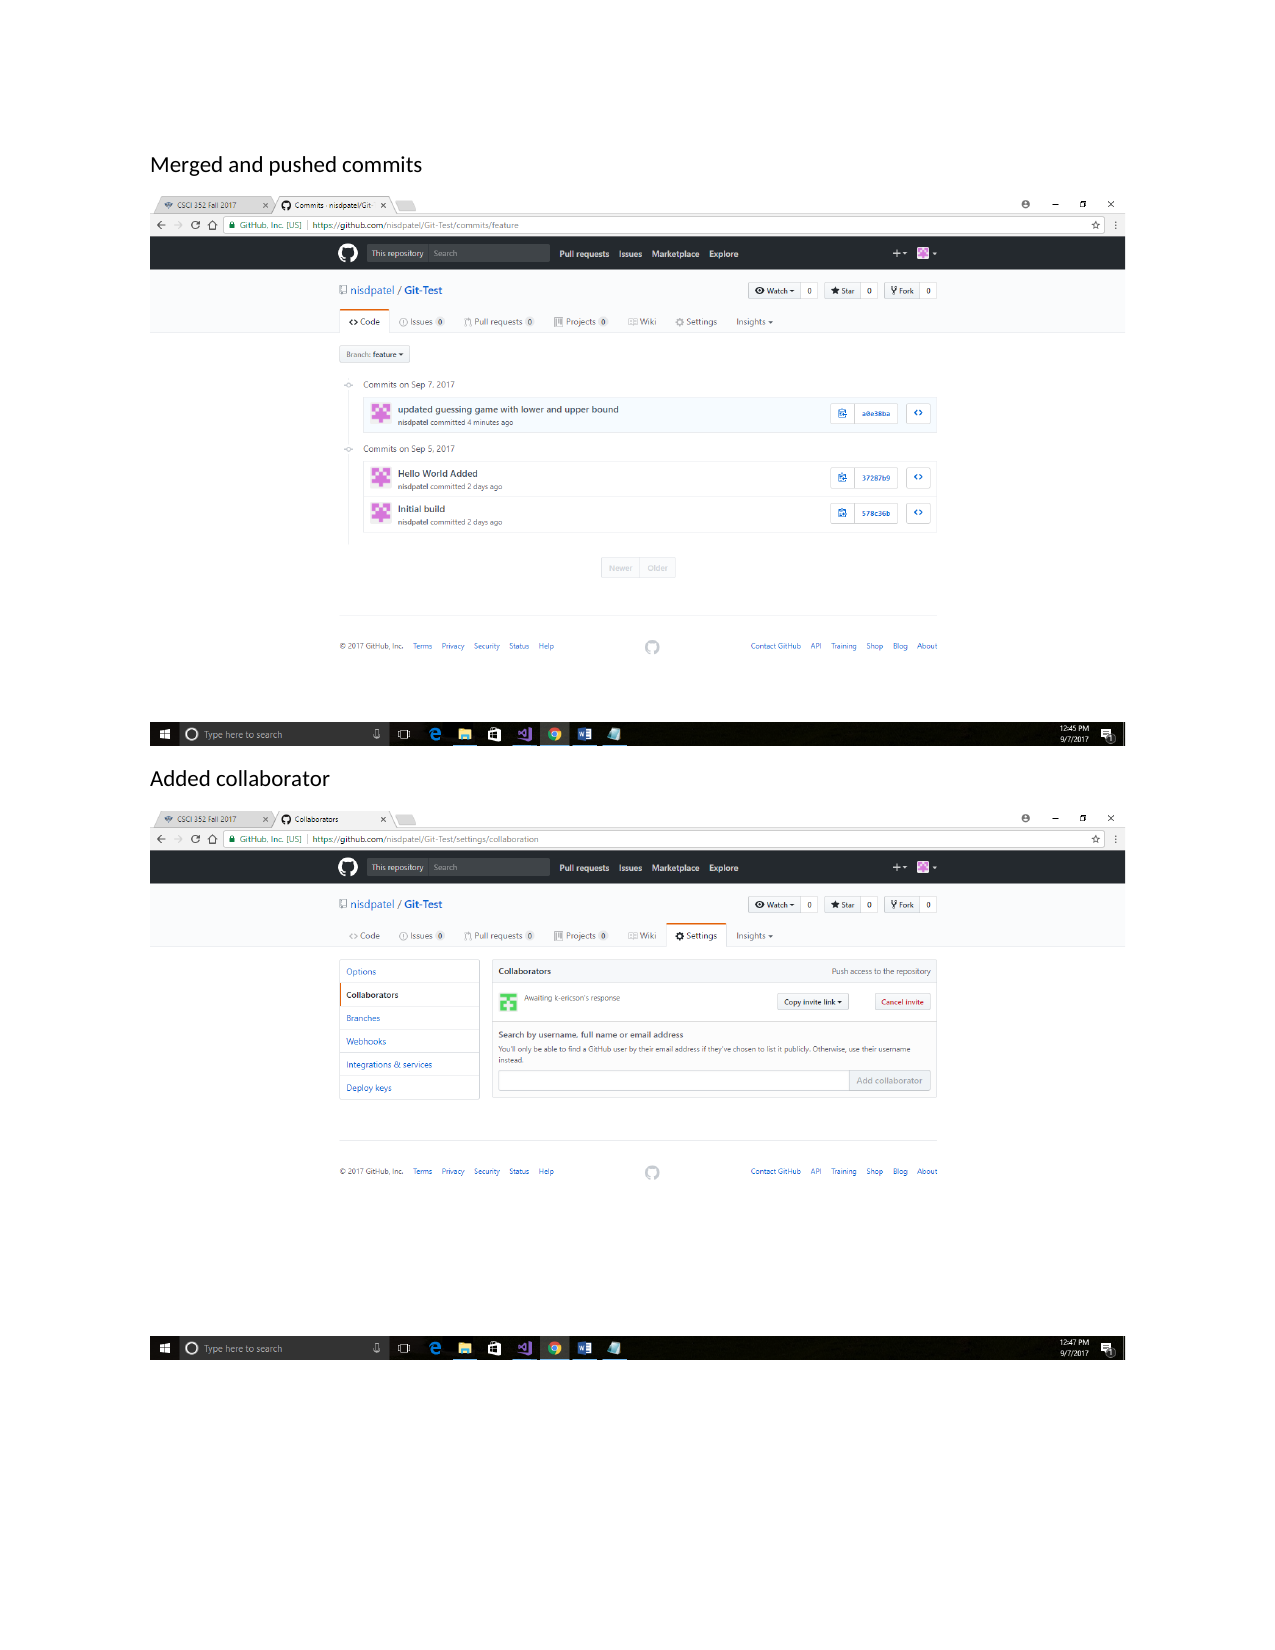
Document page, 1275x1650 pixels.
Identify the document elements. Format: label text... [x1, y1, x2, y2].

picture [150, 811, 1125, 1360]
picture [150, 196, 1125, 746]
text Merged and pushed commits [150, 150, 1125, 178]
text Added collaborator [150, 764, 1125, 792]
